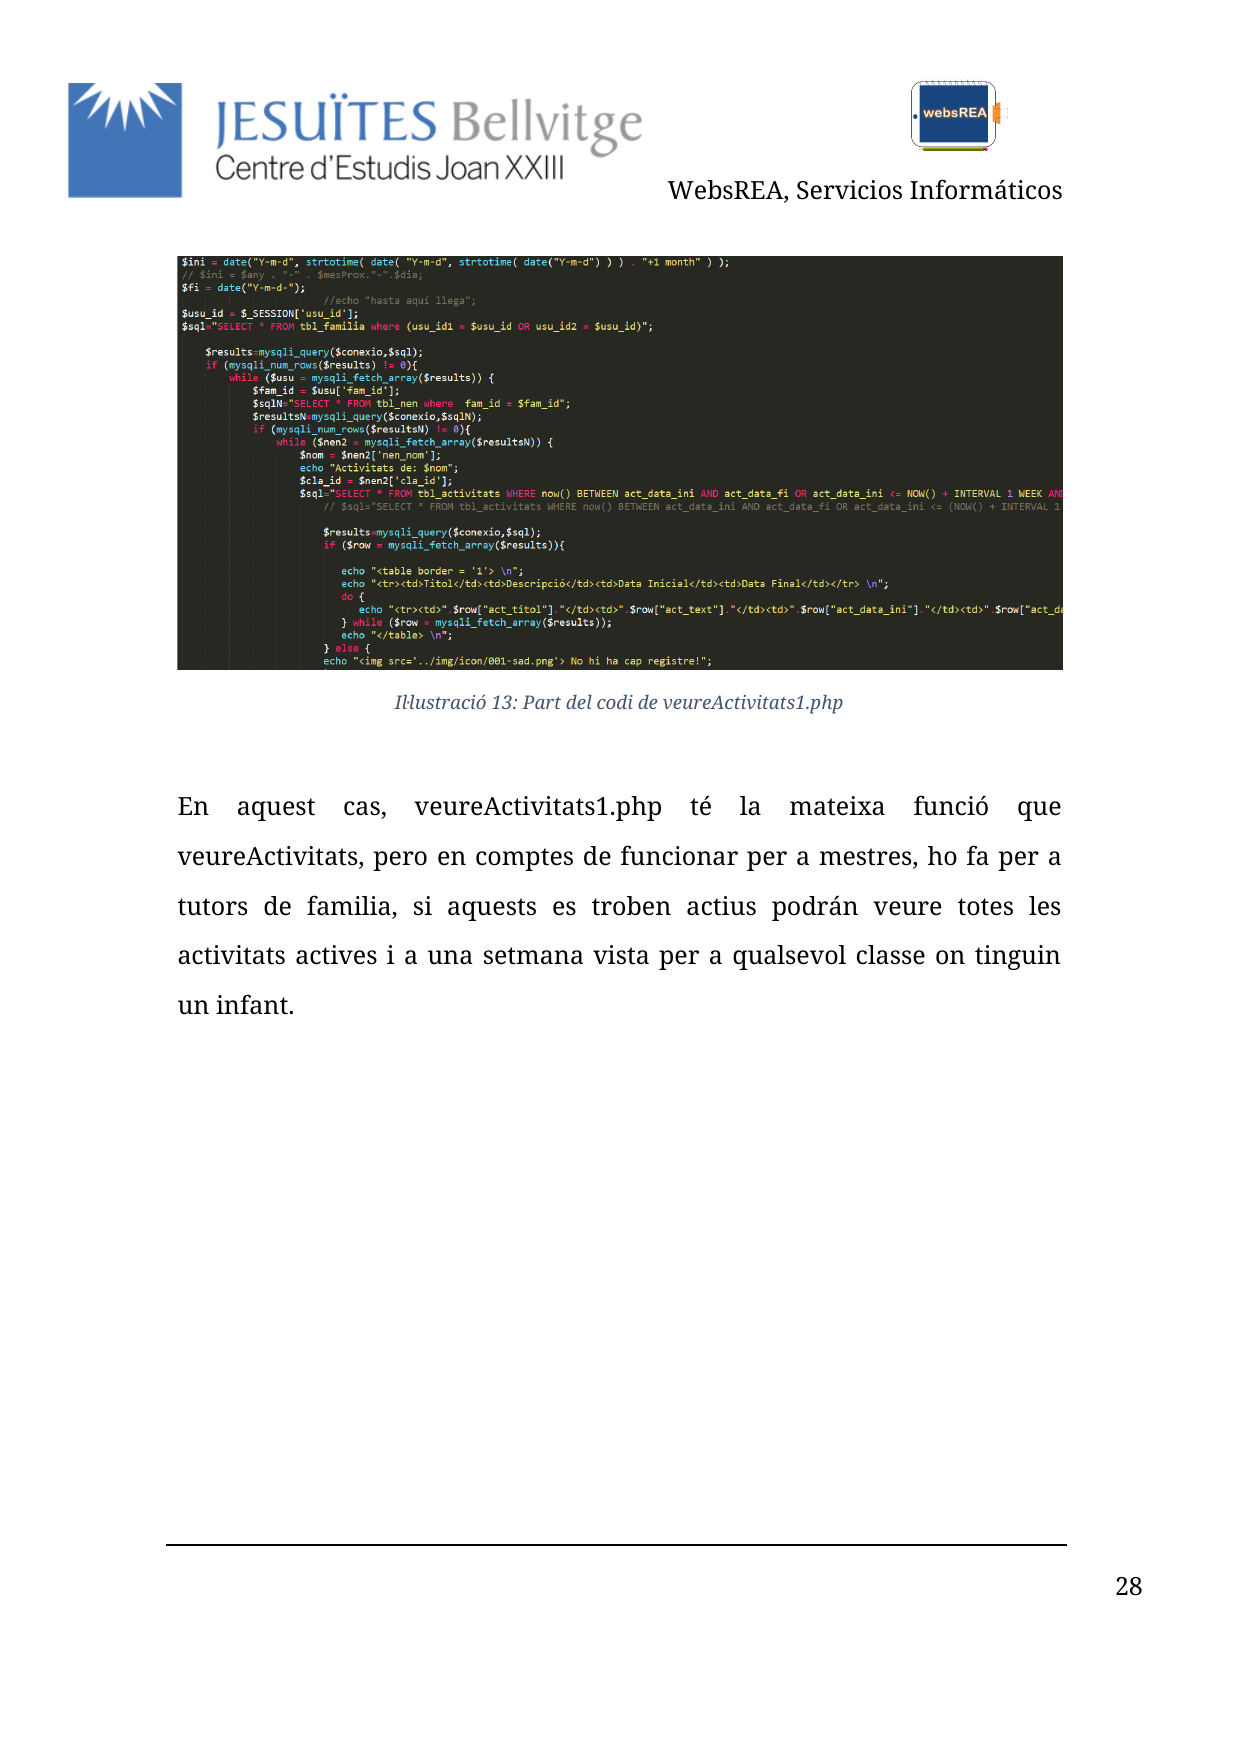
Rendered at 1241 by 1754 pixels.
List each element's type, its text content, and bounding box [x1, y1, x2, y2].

picture [177, 256, 1063, 670]
picture [68, 83, 670, 198]
picture [898, 73, 1014, 157]
text Il·lustració 13: Part del codi de veureActivitats1.php [177, 689, 1063, 714]
text En aquest cas, veureActivitats1.php té la mateixa funció que veureActivitats, pero en comptes de funcionar per a mestres, ho fa per a tutors de familia, si aquests es troben actius podrán veure totes les activitats actives i a una setmana vista per a qualsevol classe on tinguin un infant. [177, 789, 1063, 1022]
